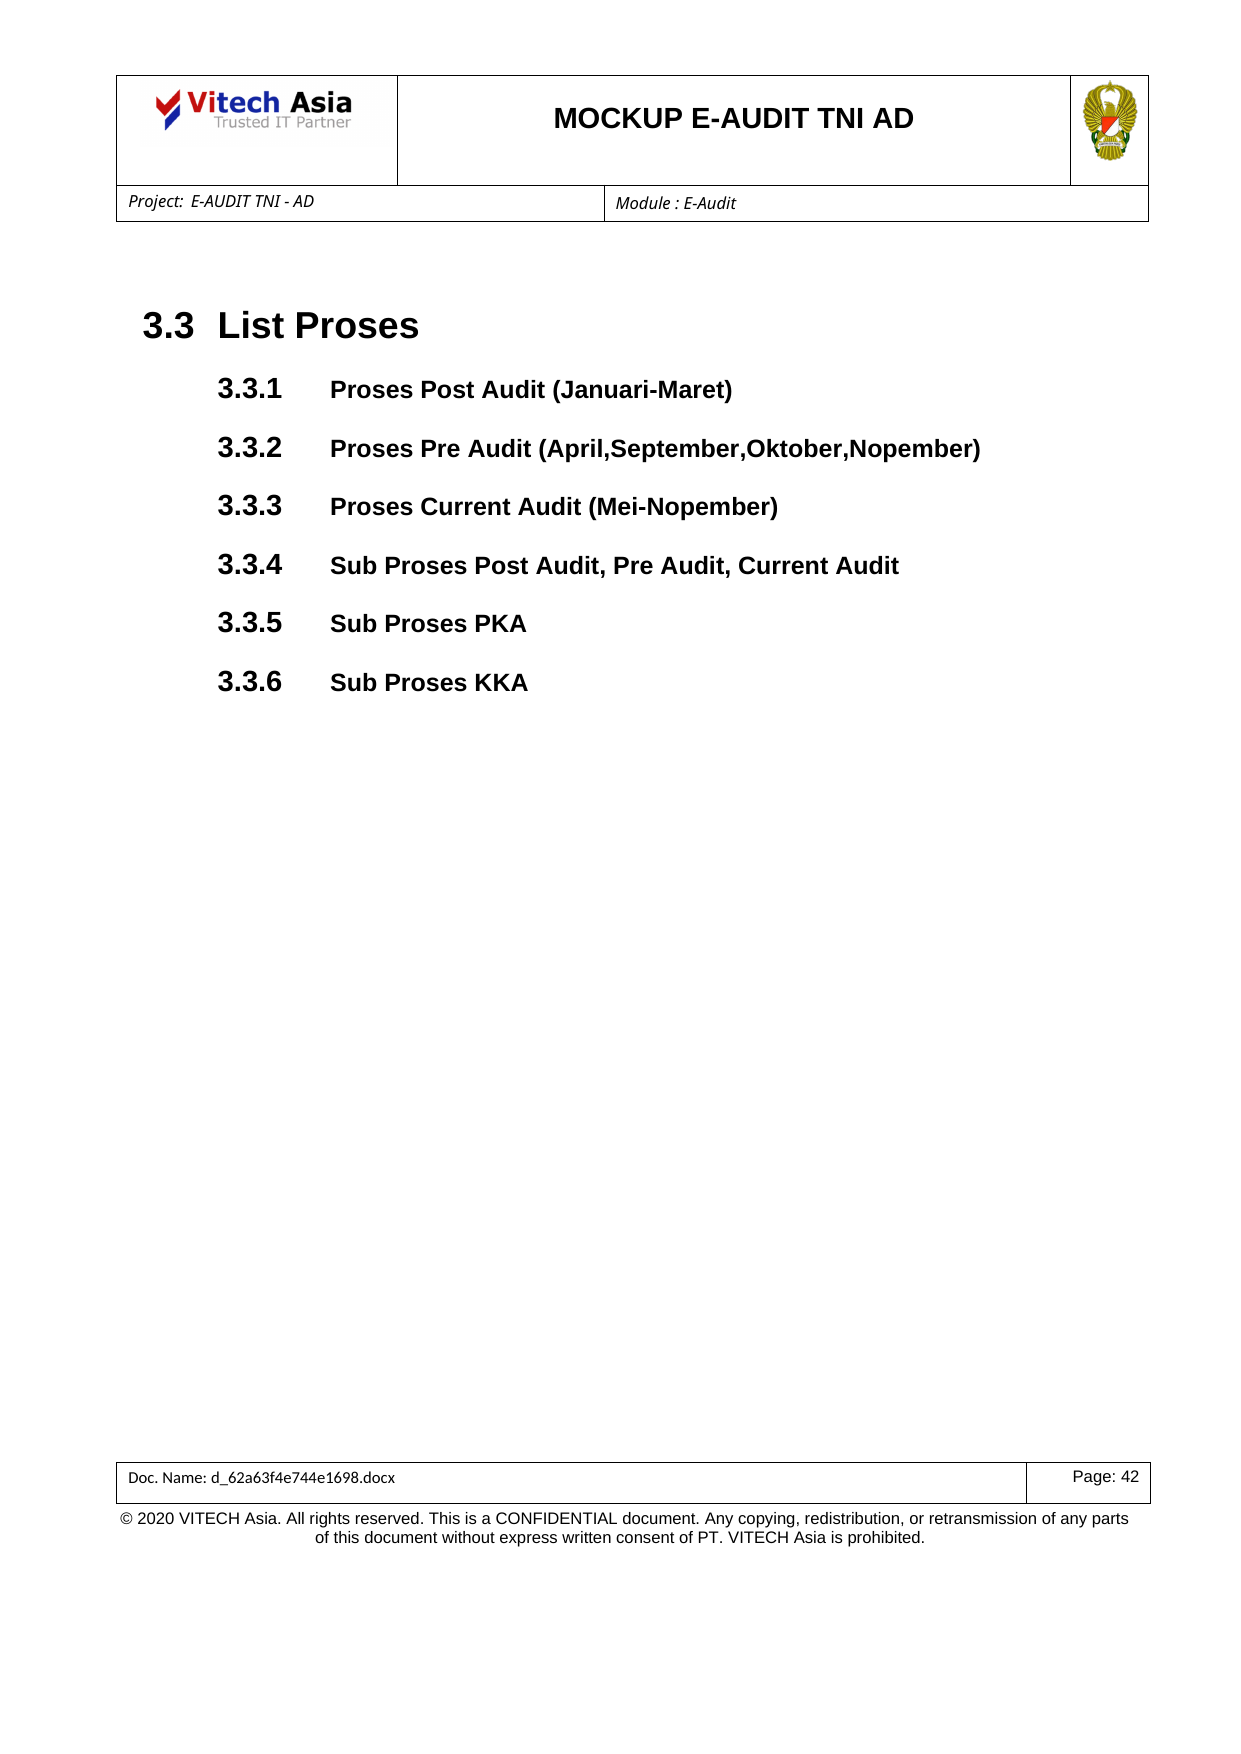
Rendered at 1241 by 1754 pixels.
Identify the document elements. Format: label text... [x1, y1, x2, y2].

list List Proses [142, 303, 1135, 346]
list Sub Proses KKA [217, 664, 1135, 697]
list Sub Proses Post Audit, Pre Audit, Current Audit [217, 547, 1135, 580]
picture [1075, 77, 1144, 164]
list Proses Current Audit (Mei-Nopember) [217, 488, 1135, 522]
list Proses Pre Audit (April,September,Oktober,Nopember) [217, 429, 1135, 463]
list Sub Proses PKA [217, 605, 1135, 639]
picture [139, 76, 395, 147]
list Proses Post Audit (Januari-Maret) [217, 371, 1135, 404]
